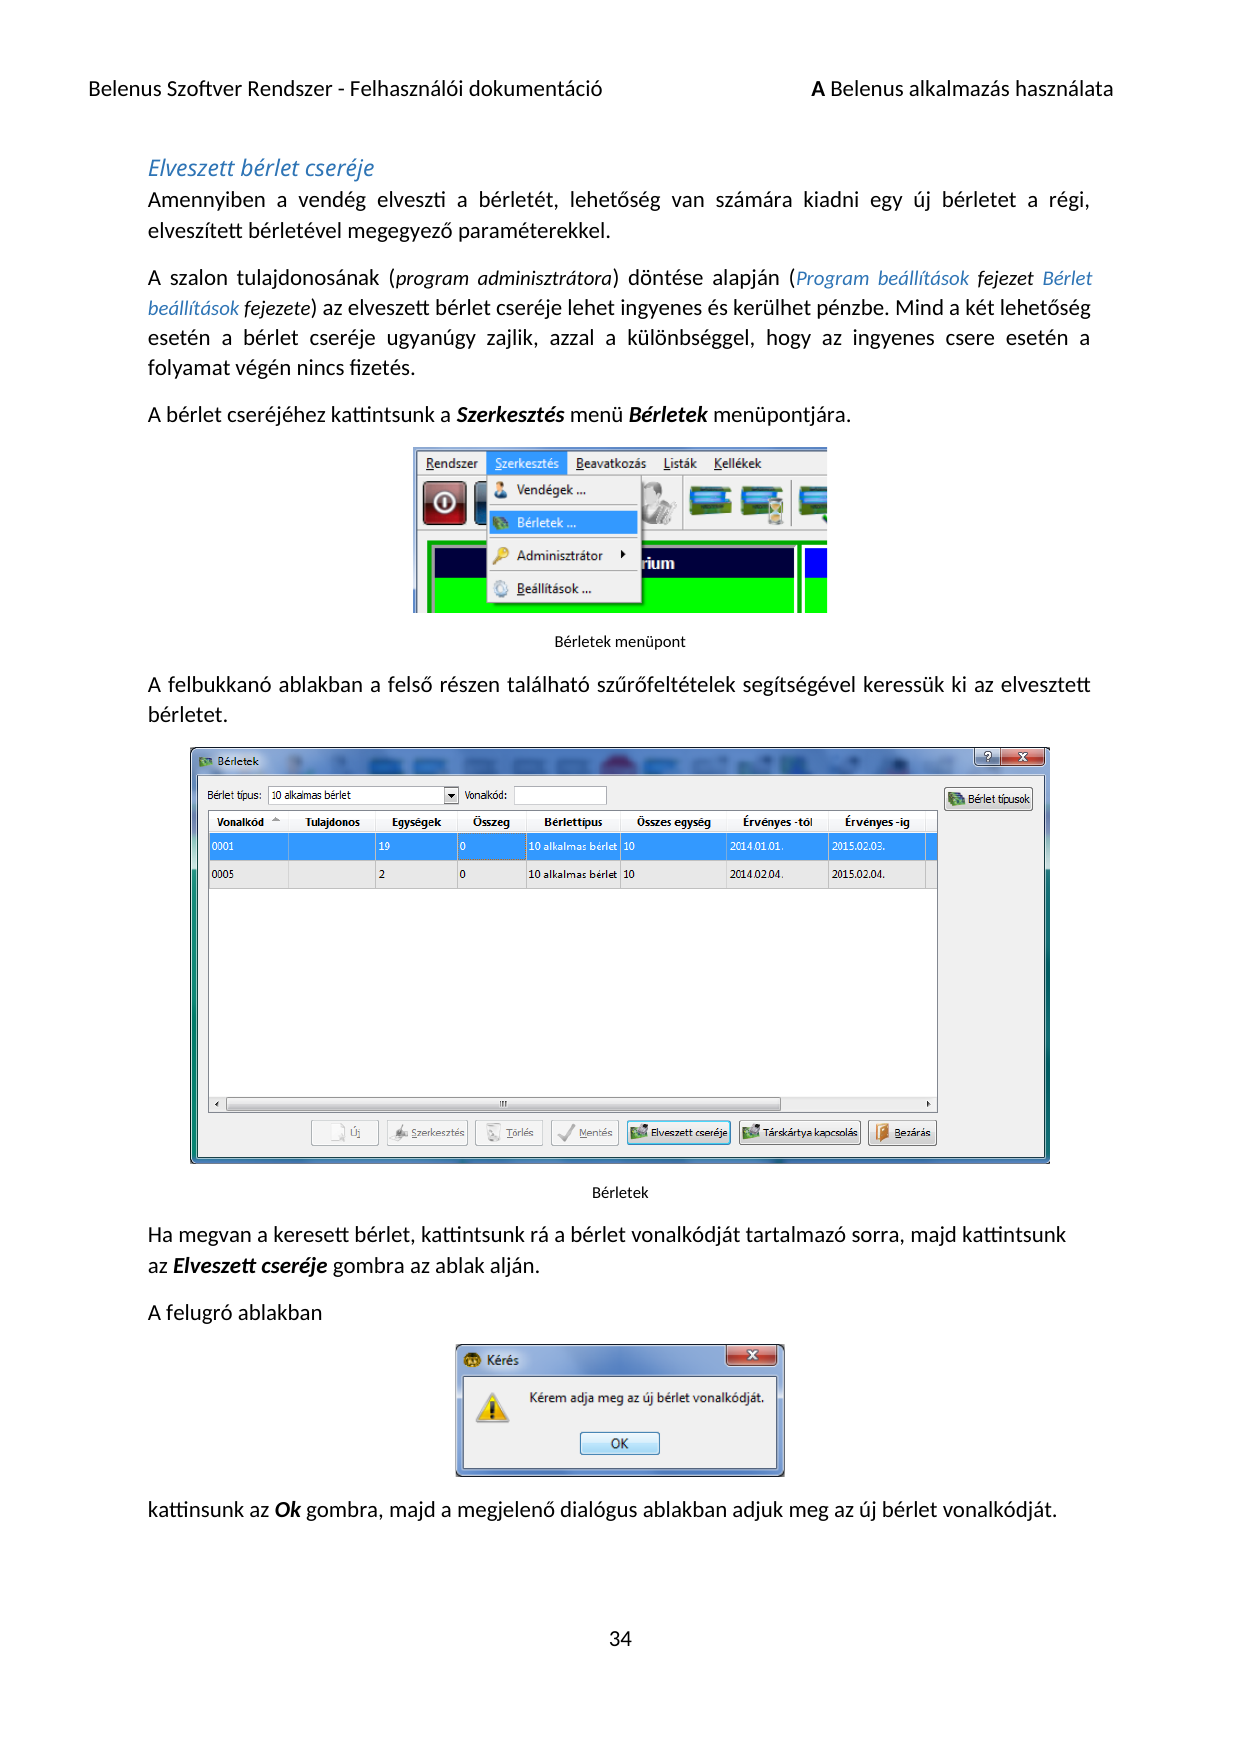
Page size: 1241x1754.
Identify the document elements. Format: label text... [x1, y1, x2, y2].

text A felbukkanó ablakban a felső részen található szűrőfeltételek segítségével keressük ki az elvesztett bérletet. [148, 670, 1093, 728]
subtitle Elveszett bérlet cseréje [148, 152, 1093, 183]
text A felugró ablakban [148, 1298, 1093, 1326]
text Amennyiben a vendég elveszti a bérletét, lehetőség van számára kiadni egy új bérletet a régi, elveszített bérletével megegyező paraméterekkel. [148, 186, 1093, 244]
text Bérletek [148, 1182, 1093, 1202]
picture [455, 1344, 785, 1477]
text A bérlet cseréjéhez kattintsunk a Szerkesztés menü Bérletek menüpontjára. [148, 400, 1093, 428]
picture [413, 447, 828, 613]
picture [190, 747, 1050, 1164]
text kattinsunk az Ok gombra, majd a megjelenő dialógus ablakban adjuk meg az új bérlet vonalkódját. [148, 1496, 1093, 1524]
text Ha megvan a keresett bérlet, kattintsunk rá a bérlet vonalkódját tartalmazó sorra, majd kattintsunk az Elveszett cseréje gombra az ablak alján. [148, 1221, 1093, 1279]
text Bérletek menüpont [148, 632, 1093, 652]
text A szalon tulajdonosának (program adminisztrátora) döntése alapján (Program beállítások fejezet Bérlet beállítások fejezete) az elveszett bérlet cseréje lehet ingyenes és kerülhet pénzbe. Mind a két lehetőség esetén a bérlet cseréje ugyanúgy zajlik, azzal a különbséggel, hogy az ingyenes csere esetén a folyamat végén nincs fizetés. [148, 263, 1093, 381]
